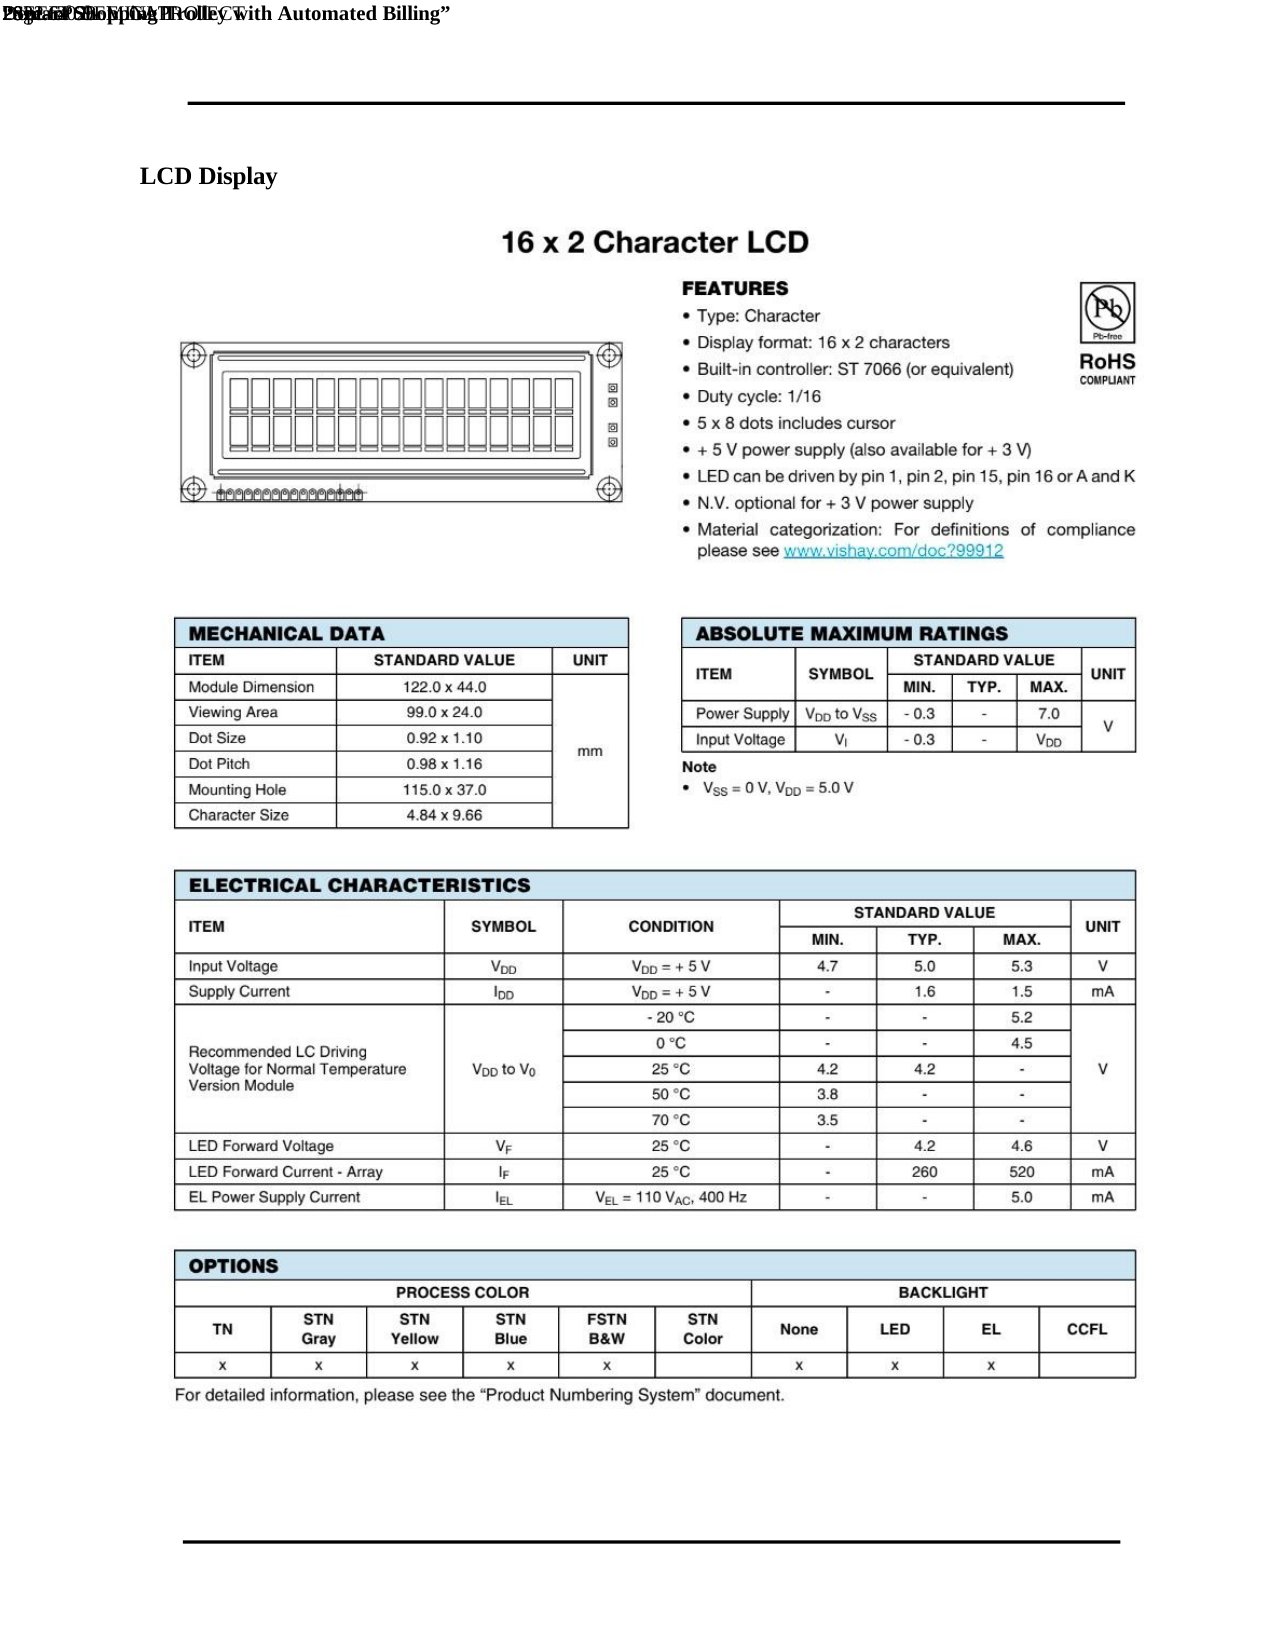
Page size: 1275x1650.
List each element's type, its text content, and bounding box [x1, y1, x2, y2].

text LCD Display [139, 161, 1198, 189]
picture [160, 227, 1145, 1409]
